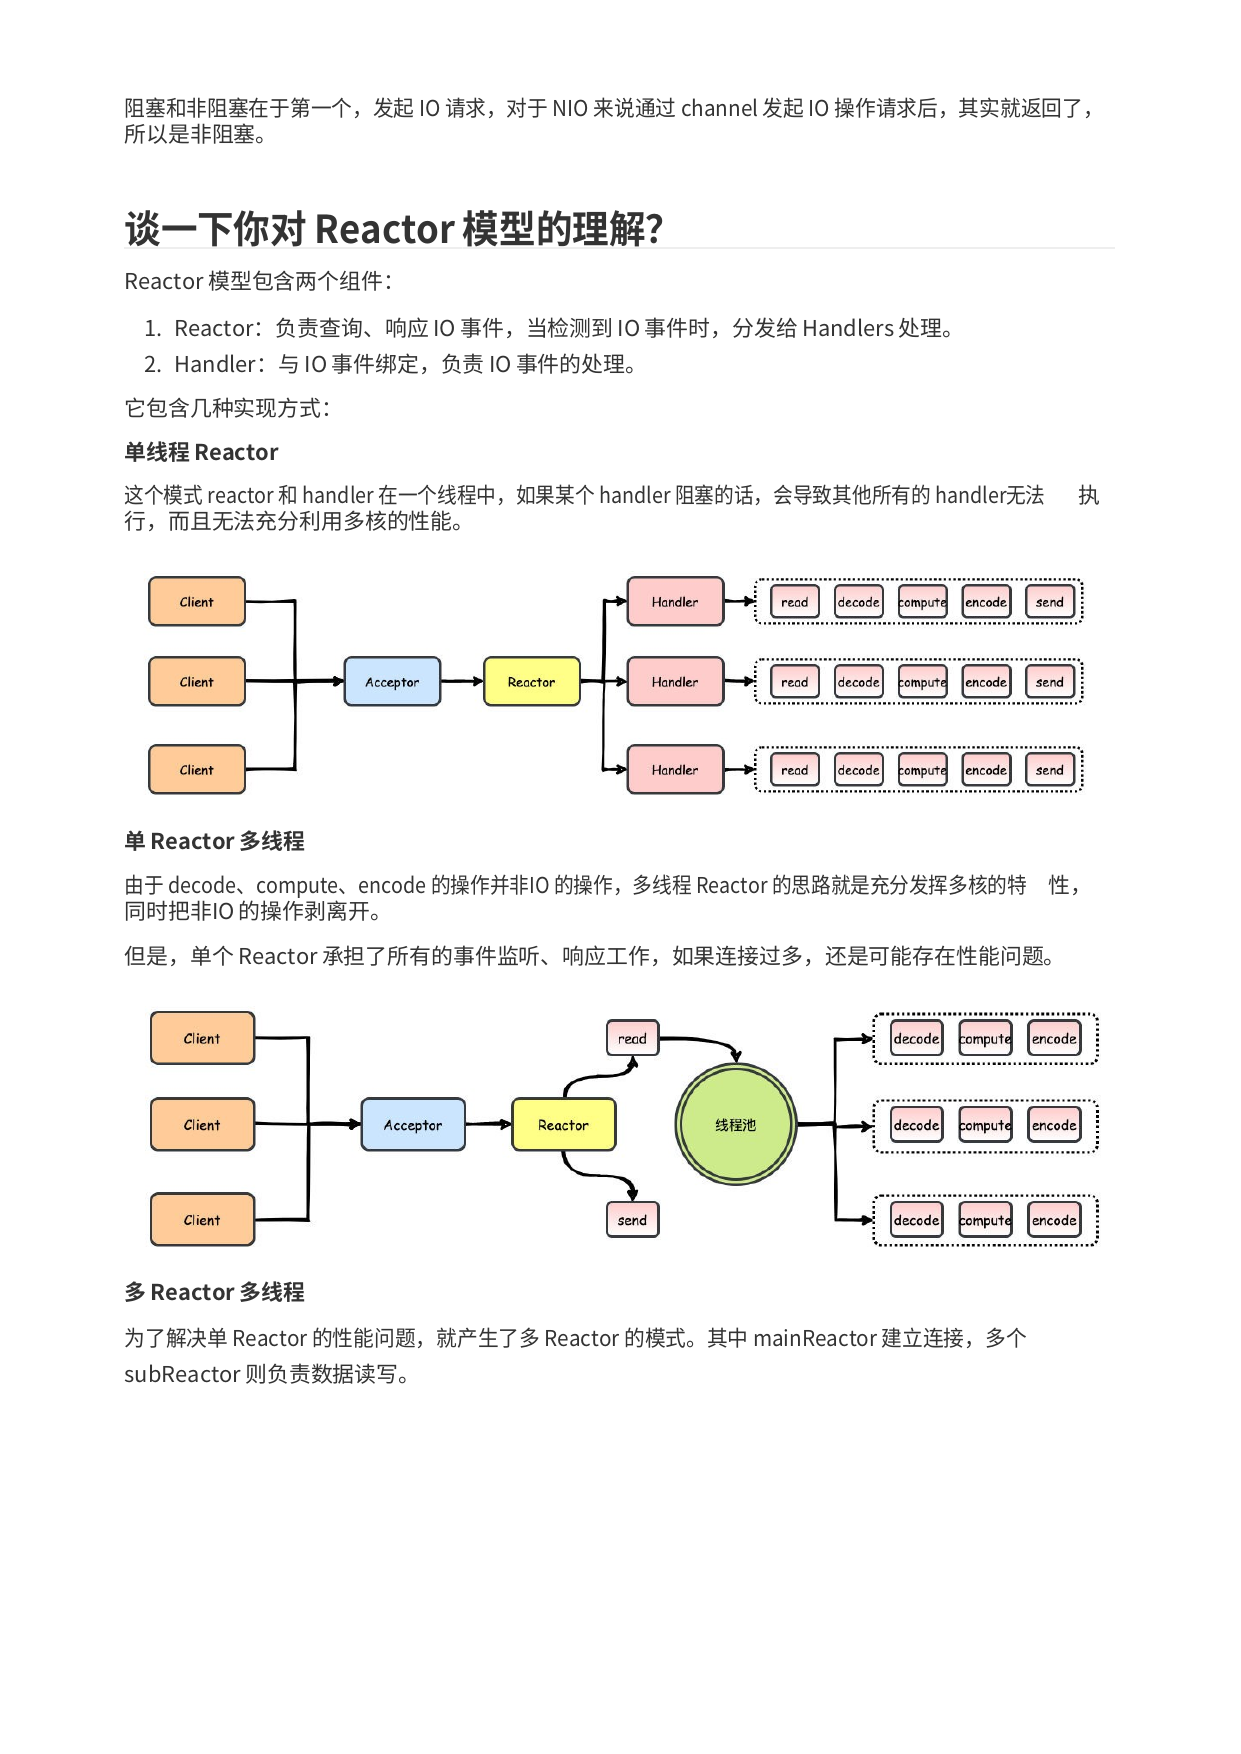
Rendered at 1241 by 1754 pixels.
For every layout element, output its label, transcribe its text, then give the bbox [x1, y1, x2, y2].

text subReactor则负责数据读写。 [124, 1354, 1128, 1390]
text 多Reactor多线程 [124, 1275, 1128, 1306]
text 单Reactor多线程 [124, 824, 1128, 856]
text Reactor模型包含两个组件： [124, 264, 1128, 296]
text 单线程Reactor [124, 434, 1128, 466]
text 谈⼀下你对Reactor模型的理解？ [124, 199, 1128, 254]
text 为了解决单Reactor的性能问题，就产⽣了多Reactor的模式。其中mainReactor建⽴连接，多个 [124, 1318, 1128, 1354]
text 但是，单个Reactor承担了所有的事件监听、响应⼯作，如果连接过多，还是可能存在性能问题。 [124, 939, 1128, 971]
picture [143, 571, 1087, 795]
text 由于decode、compute、encode的操作并⾮IO的操作，多线程Reactor的思路就是充分发挥多核的特 性，同时把⾮IO的操作剥离开。 [124, 872, 1093, 926]
picture [144, 1006, 1101, 1247]
list Reactor：负责查询、响应IO事件，当检测到IO事件时，分发给Handlers处理。 [144, 307, 1128, 344]
text 它包含⼏种实现⽅式： [124, 391, 1128, 423]
list Handler：与IO事件绑定，负责IO事件的处理。 [144, 344, 1128, 380]
text 阻塞和⾮阻塞在于第⼀个，发起IO请求，对于NIO来说通过channel发起IO操作请求后，其实就返回了， 所以是⾮阻塞。 [124, 95, 1114, 149]
text 这个模式reactor和handler在⼀个线程中，如果某个handler阻塞的话，会导致其他所有的handler⽆法 执⾏，⽽且⽆法充分利⽤多核的性能。 [124, 482, 1106, 536]
